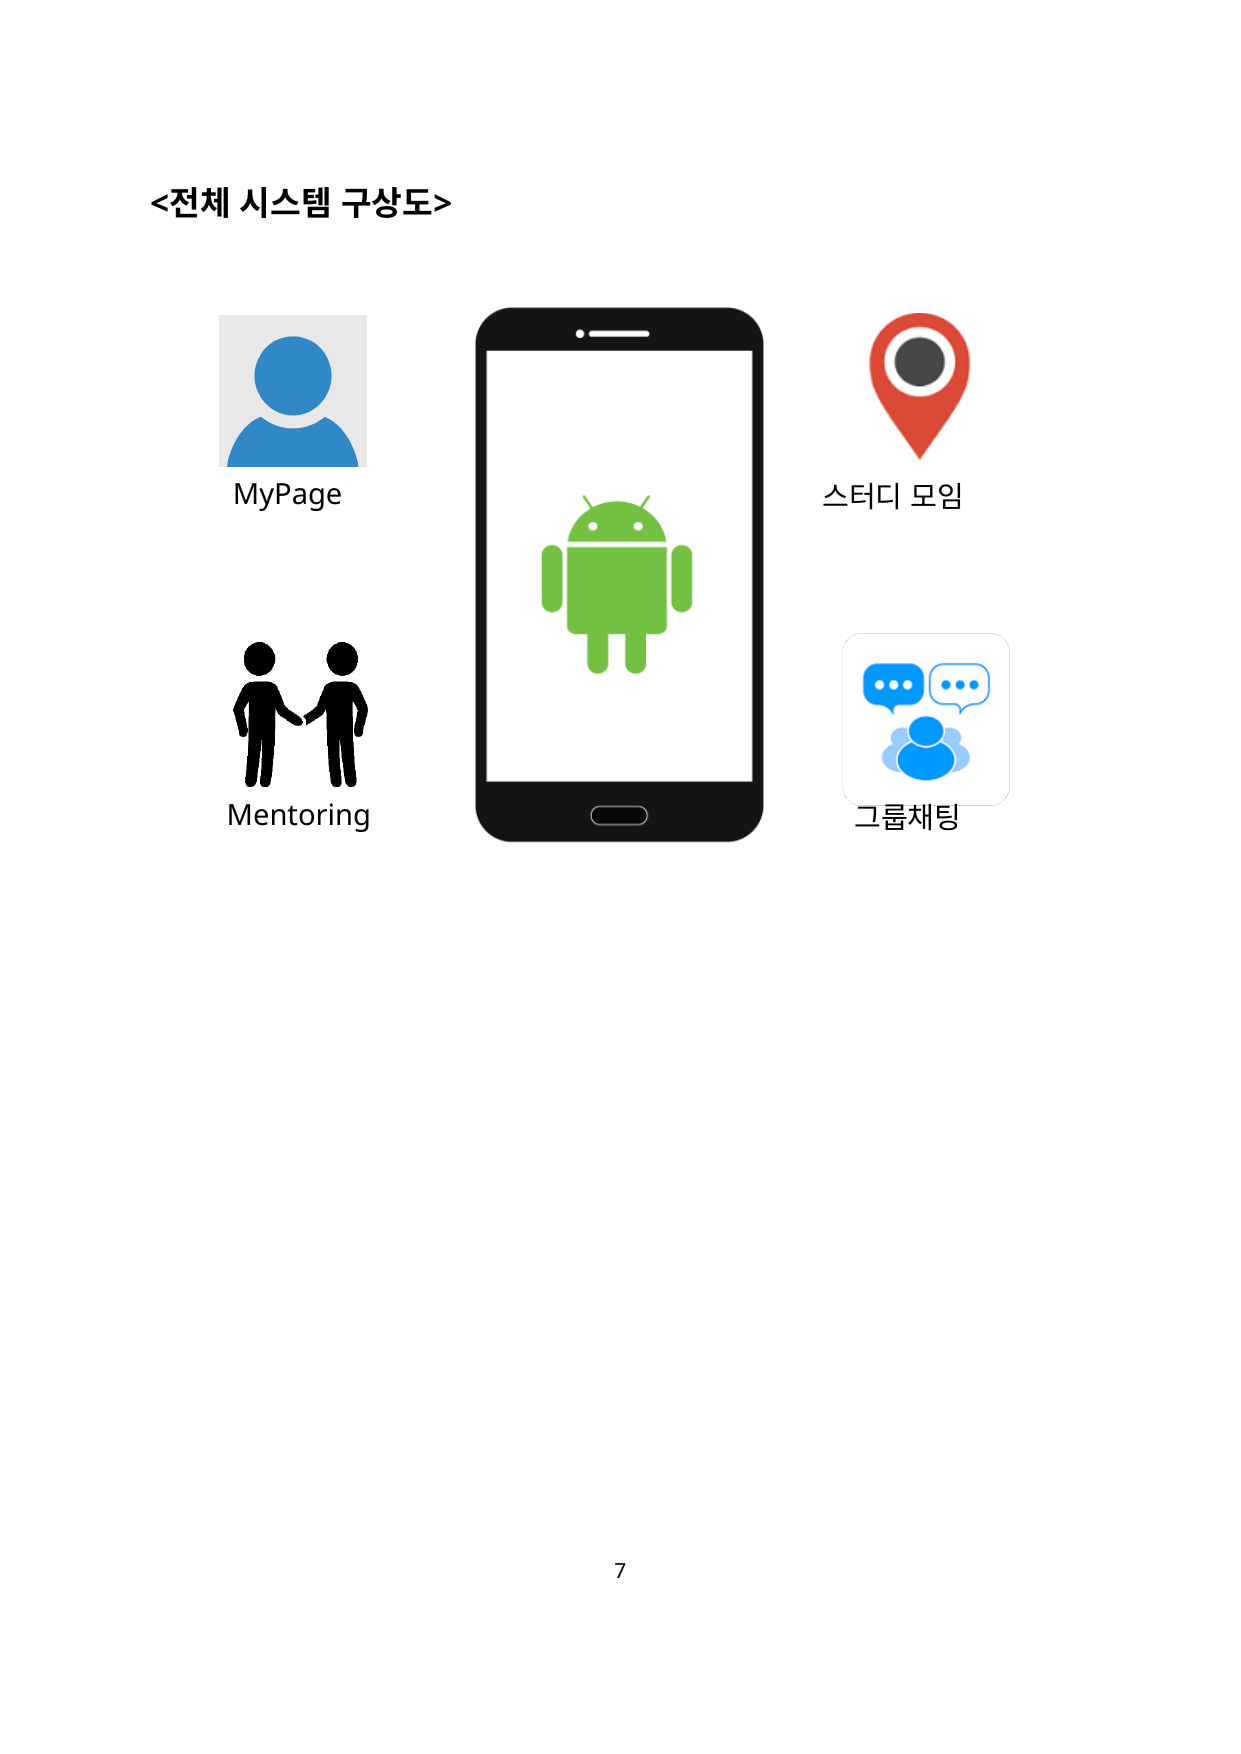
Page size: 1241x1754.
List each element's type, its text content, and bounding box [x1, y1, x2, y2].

picture [219, 305, 1021, 850]
text <전체 시스템 구상도> [150, 177, 1090, 226]
